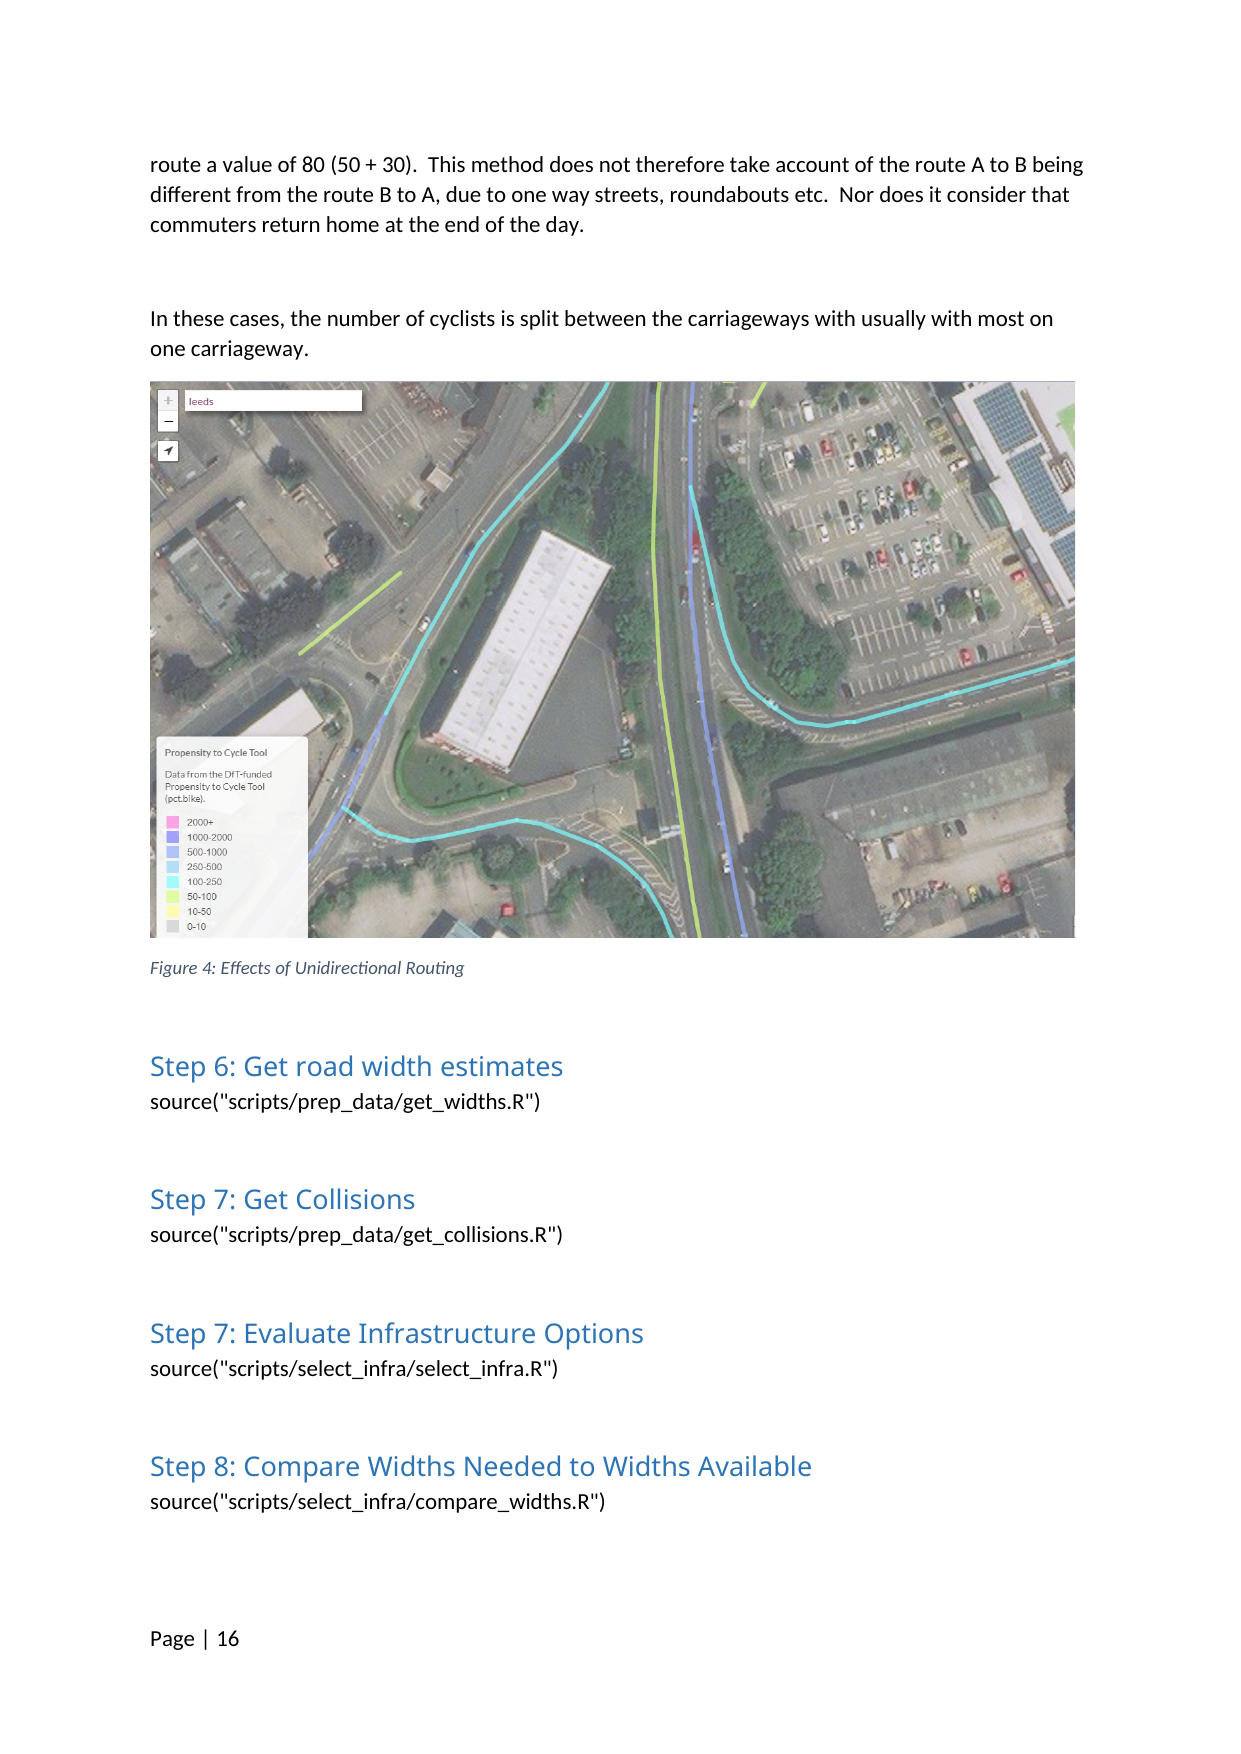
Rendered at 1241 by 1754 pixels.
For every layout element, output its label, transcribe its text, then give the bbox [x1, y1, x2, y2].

subtitle Step 8: Compare Widths Needed to Widths Available [150, 1448, 1090, 1484]
text source("scripts/select_infra/select_infra.R") [150, 1354, 1090, 1382]
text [150, 150, 1090, 238]
subtitle Step 7: Get Collisions [150, 1181, 1090, 1217]
subtitle Step 6: Get road width estimates [150, 1047, 1090, 1084]
picture [150, 381, 1075, 938]
text source("scripts/select_infra/compare_widths.R") [150, 1487, 1090, 1515]
subtitle Step 7: Evaluate Infrastructure Options [150, 1314, 1090, 1351]
text source("scripts/prep_data/get_collisions.R") [150, 1220, 1090, 1248]
text In these cases, the number of cyclists is split between the carriageways with usually with most on one carriageway. [150, 304, 1090, 362]
text source("scripts/prep_data/get_widths.R") [150, 1087, 1090, 1115]
text Figure 4: Effects of Unidirectional Routing [150, 956, 1090, 979]
